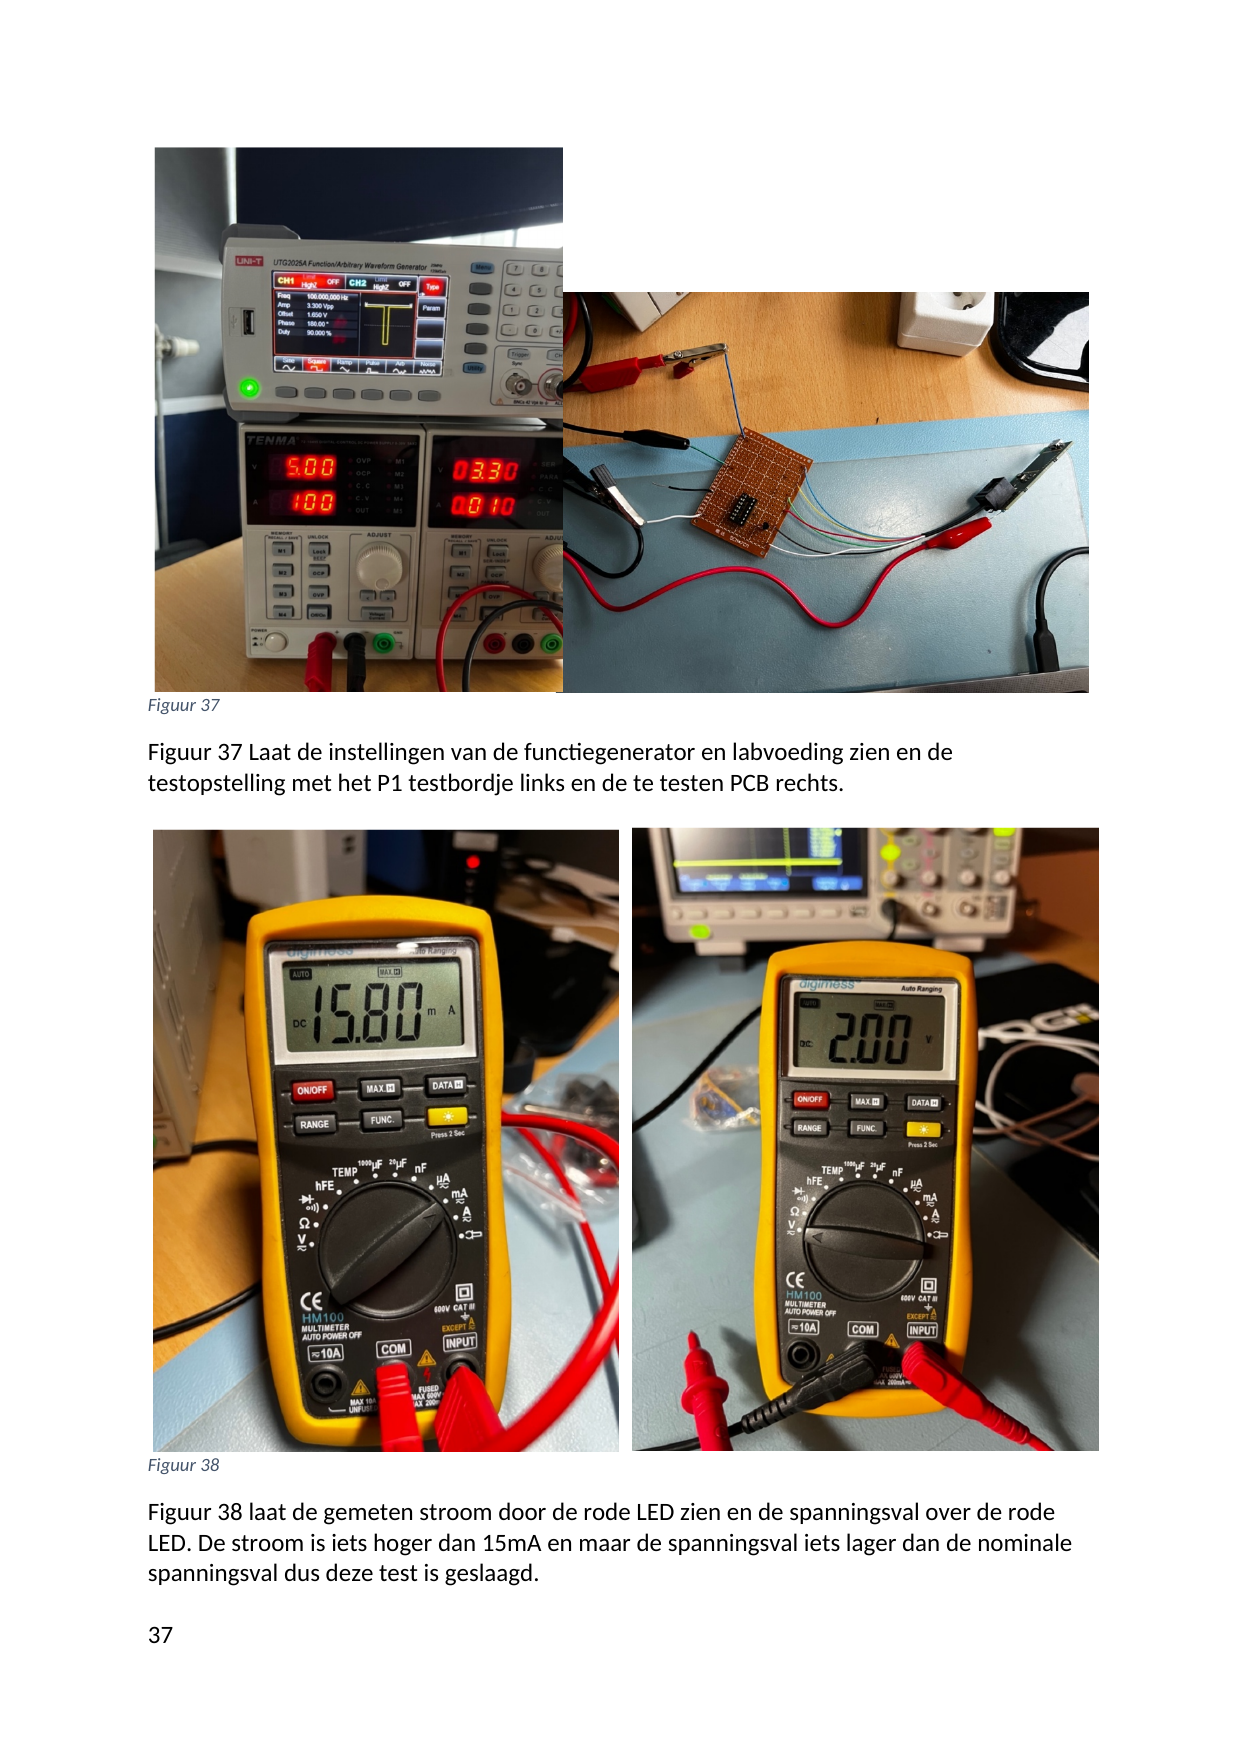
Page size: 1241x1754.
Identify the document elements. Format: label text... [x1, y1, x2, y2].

picture [632, 828, 1099, 1450]
text Figuur 37 Laat de instellingen van de functiegenerator en labvoeding zien en de testopstelling met het P1 testbordje links en de te testen PCB rechts. [148, 736, 1093, 797]
picture [155, 148, 1089, 693]
text Figuur 38 laat de gemeten stroom door de rode LED zien en de spanningsval over de rode LED. De stroom is iets hoger dan 15mA en maar de spanningsval iets lager dan de nominale spanningsval dus deze test is geslaagd. [148, 1497, 1093, 1588]
picture [153, 830, 619, 1451]
